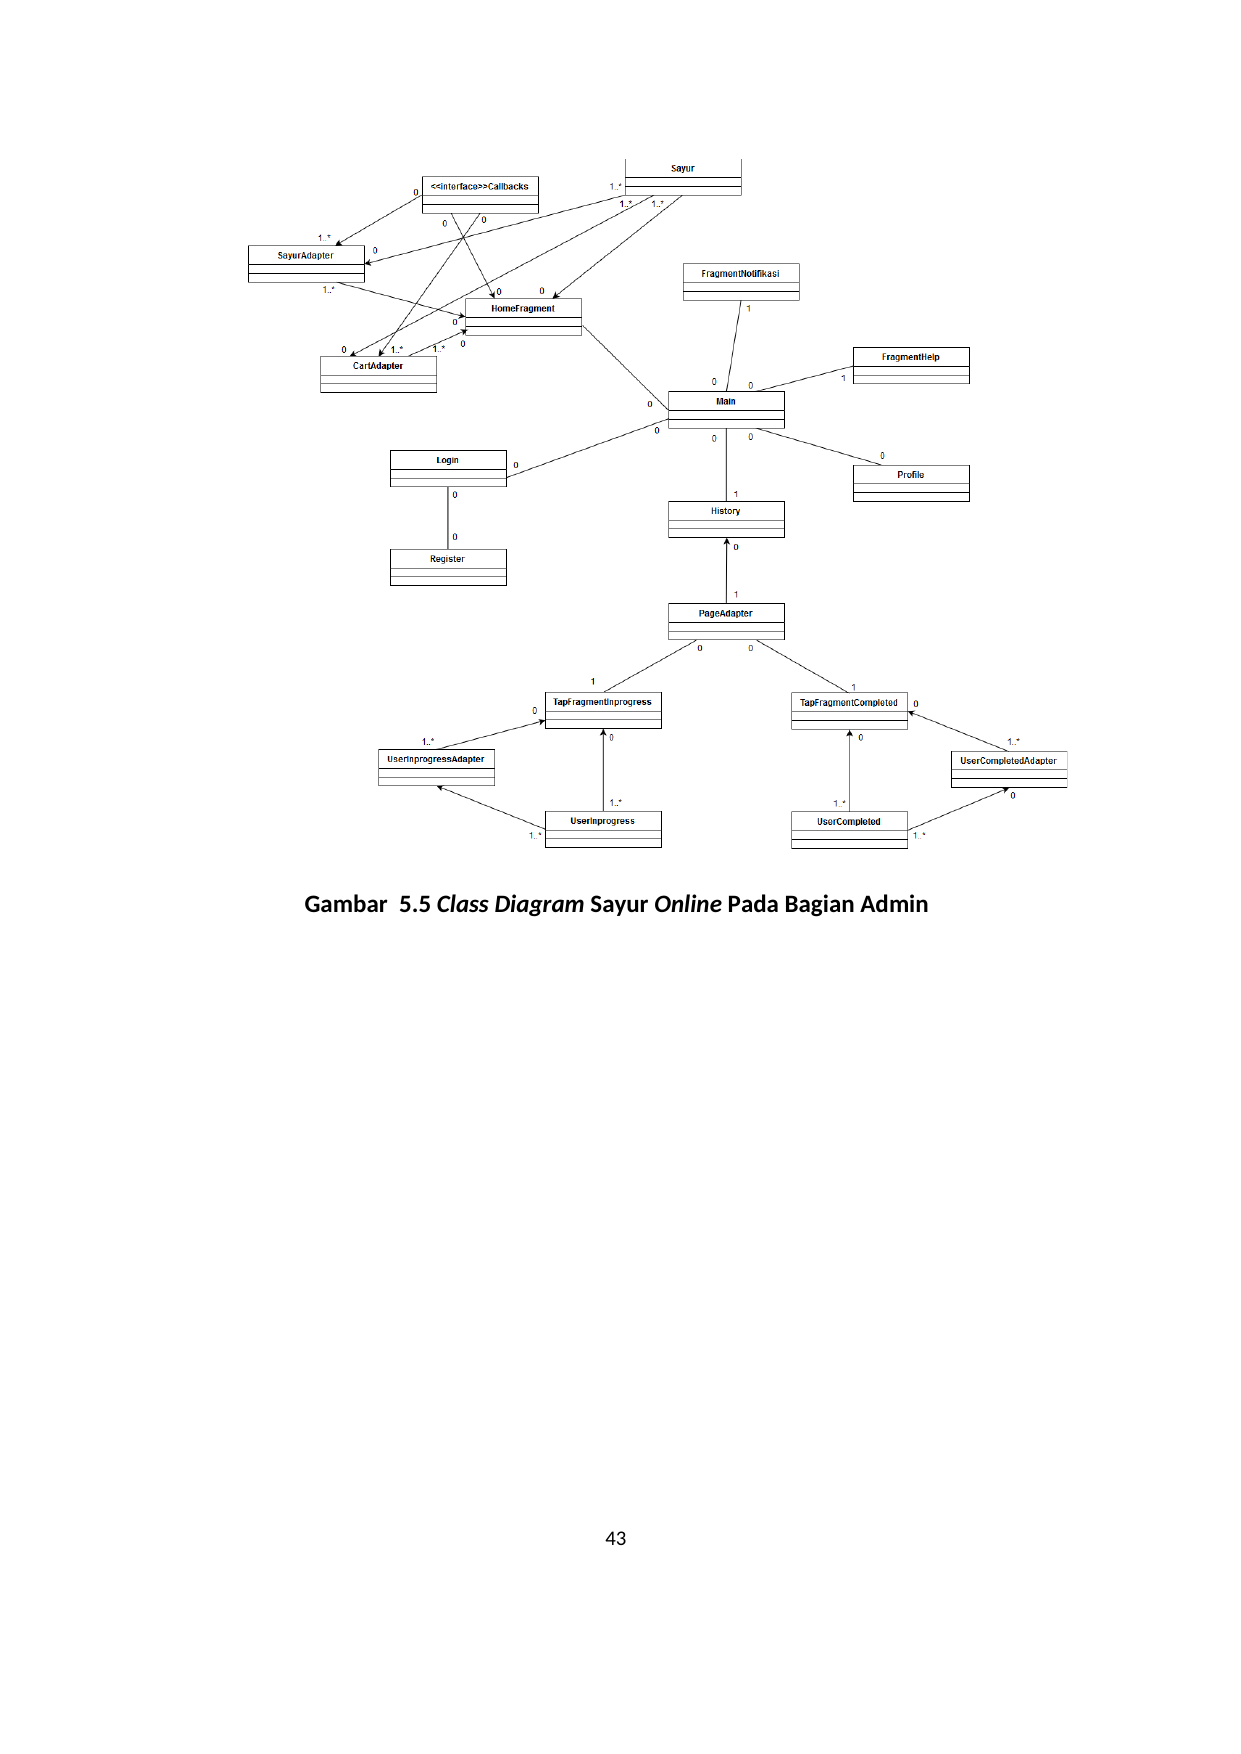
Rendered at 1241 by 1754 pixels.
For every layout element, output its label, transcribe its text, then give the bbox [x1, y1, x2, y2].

subtitle Gambar 5.5 Class Diagram Sayur Online Pada Bagian Admin [141, 889, 1092, 919]
picture [225, 159, 1068, 857]
